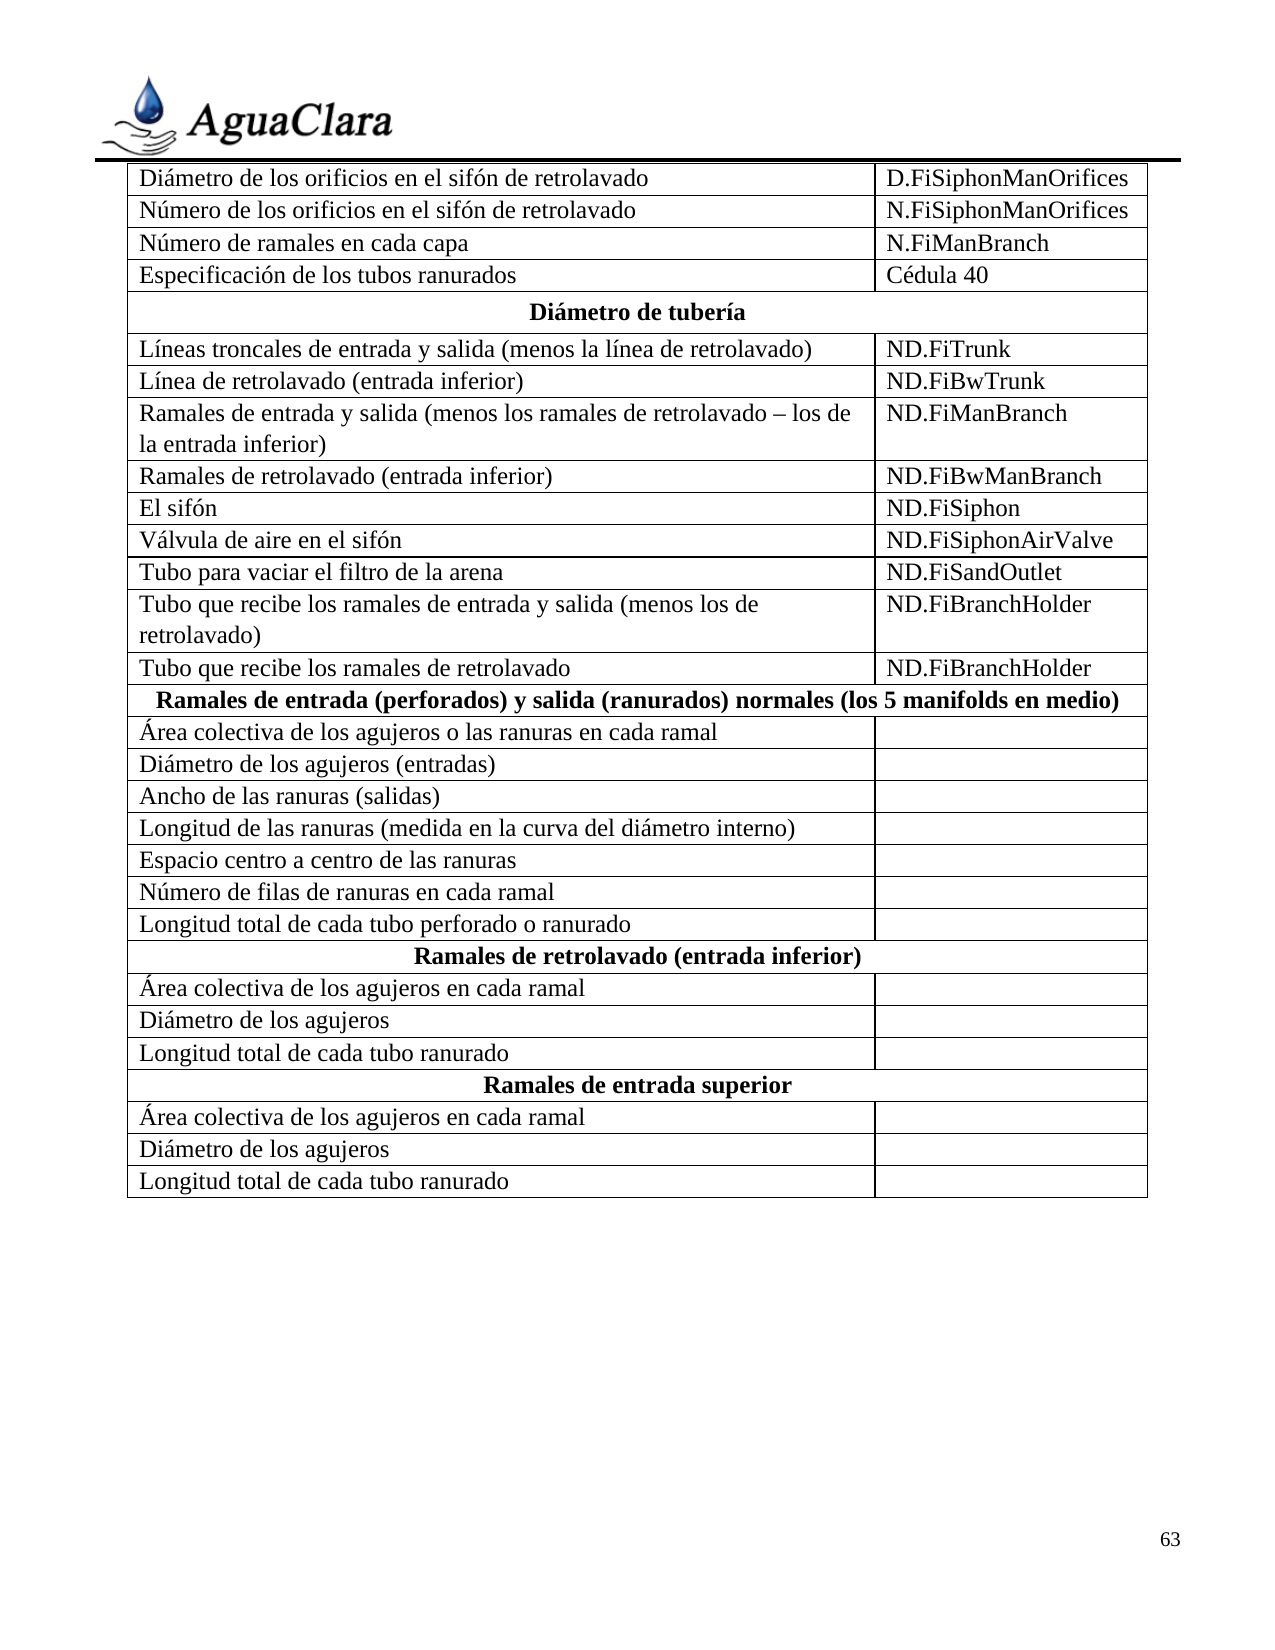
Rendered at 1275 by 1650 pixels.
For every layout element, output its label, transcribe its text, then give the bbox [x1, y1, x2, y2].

table_cell [876, 717, 1147, 748]
table_cell Cédula 40 [876, 260, 1147, 291]
table_cell Tubo para vaciar el filtro de la arena [128, 558, 874, 588]
table_cell Número de ramales en cada capa [128, 228, 874, 259]
table_cell [876, 781, 1147, 812]
table_cell [876, 1166, 1147, 1197]
table_cell Diámetro de los agujeros [128, 1134, 874, 1165]
table_cell Número de filas de ranuras en cada ramal [128, 877, 874, 908]
table_cell Ramales de retrolavado (entrada inferior) [128, 941, 1147, 972]
table_cell Líneas troncales de entrada y salida (menos la línea de retrolavado) [128, 334, 874, 365]
table_cell Ramales de entrada y salida (menos los ramales de retrolavado – los de la entrada inferior) [128, 398, 874, 460]
table_cell Longitud total de cada tubo ranurado [128, 1038, 874, 1069]
table_cell Diámetro de los agujeros [128, 1006, 874, 1037]
table_cell Diámetro de tubería [128, 292, 1147, 333]
table_cell ND.FiBranchHolder [876, 590, 1147, 652]
table_cell Área colectiva de los agujeros o las ranuras en cada ramal [128, 717, 874, 748]
table_cell Ramales de entrada (perforados) y salida (ranurados) normales (los 5 manifolds en medio) [128, 685, 1147, 716]
table_cell ND.FiSandOutlet [876, 558, 1147, 588]
table_cell ND.FiBwTrunk [876, 366, 1147, 397]
table_cell Área colectiva de los agujeros en cada ramal [128, 974, 874, 1004]
table_cell Ramales de entrada superior [128, 1070, 1147, 1101]
table_cell [876, 1134, 1147, 1165]
table_cell Ramales de retrolavado (entrada inferior) [128, 461, 874, 492]
table_cell [876, 1102, 1147, 1133]
table_cell ND.FiManBranch [876, 398, 1147, 460]
table_cell Tubo que recibe los ramales de entrada y salida (menos los de retrolavado) [128, 590, 874, 652]
table_cell [876, 974, 1147, 1004]
table_cell Especificación de los tubos ranurados [128, 260, 874, 291]
table_cell [876, 909, 1147, 940]
table_cell ND.FiBwManBranch [876, 461, 1147, 492]
table_cell ND.FiSiphon [876, 493, 1147, 524]
table_cell Tubo que recibe los ramales de retrolavado [128, 653, 874, 684]
table_cell D.FiSiphonManOrifices [876, 164, 1147, 194]
table_cell N.FiManBranch [876, 228, 1147, 259]
table_cell Ancho de las ranuras (salidas) [128, 781, 874, 812]
table_cell [876, 1006, 1147, 1037]
table_cell Válvula de aire en el sifón [128, 525, 874, 556]
table_cell Longitud total de cada tubo ranurado [128, 1166, 874, 1197]
table_cell ND.FiBranchHolder [876, 653, 1147, 684]
table_cell Longitud total de cada tubo perforado o ranurado [128, 909, 874, 940]
table_cell ND.FiSiphonAirValve [876, 525, 1147, 556]
table_cell [876, 1038, 1147, 1069]
table_cell [876, 877, 1147, 908]
table_cell Espacio centro a centro de las ranuras [128, 845, 874, 876]
table_cell Diámetro de los agujeros (entradas) [128, 749, 874, 780]
table_cell Diámetro de los orificios en el sifón de retrolavado [128, 164, 874, 194]
table_cell Área colectiva de los agujeros en cada ramal [128, 1102, 874, 1133]
table_cell Línea de retrolavado (entrada inferior) [128, 366, 874, 397]
table_cell [876, 813, 1147, 844]
table_cell N.FiSiphonManOrifices [876, 196, 1147, 227]
table_cell Longitud de las ranuras (medida en la curva del diámetro interno) [128, 813, 874, 844]
table_cell El sifón [128, 493, 874, 524]
table_cell Número de los orificios en el sifón de retrolavado [128, 196, 874, 227]
picture [94, 75, 412, 158]
table_cell ND.FiTrunk [876, 334, 1147, 365]
table_cell [876, 749, 1147, 780]
table_cell [876, 845, 1147, 876]
